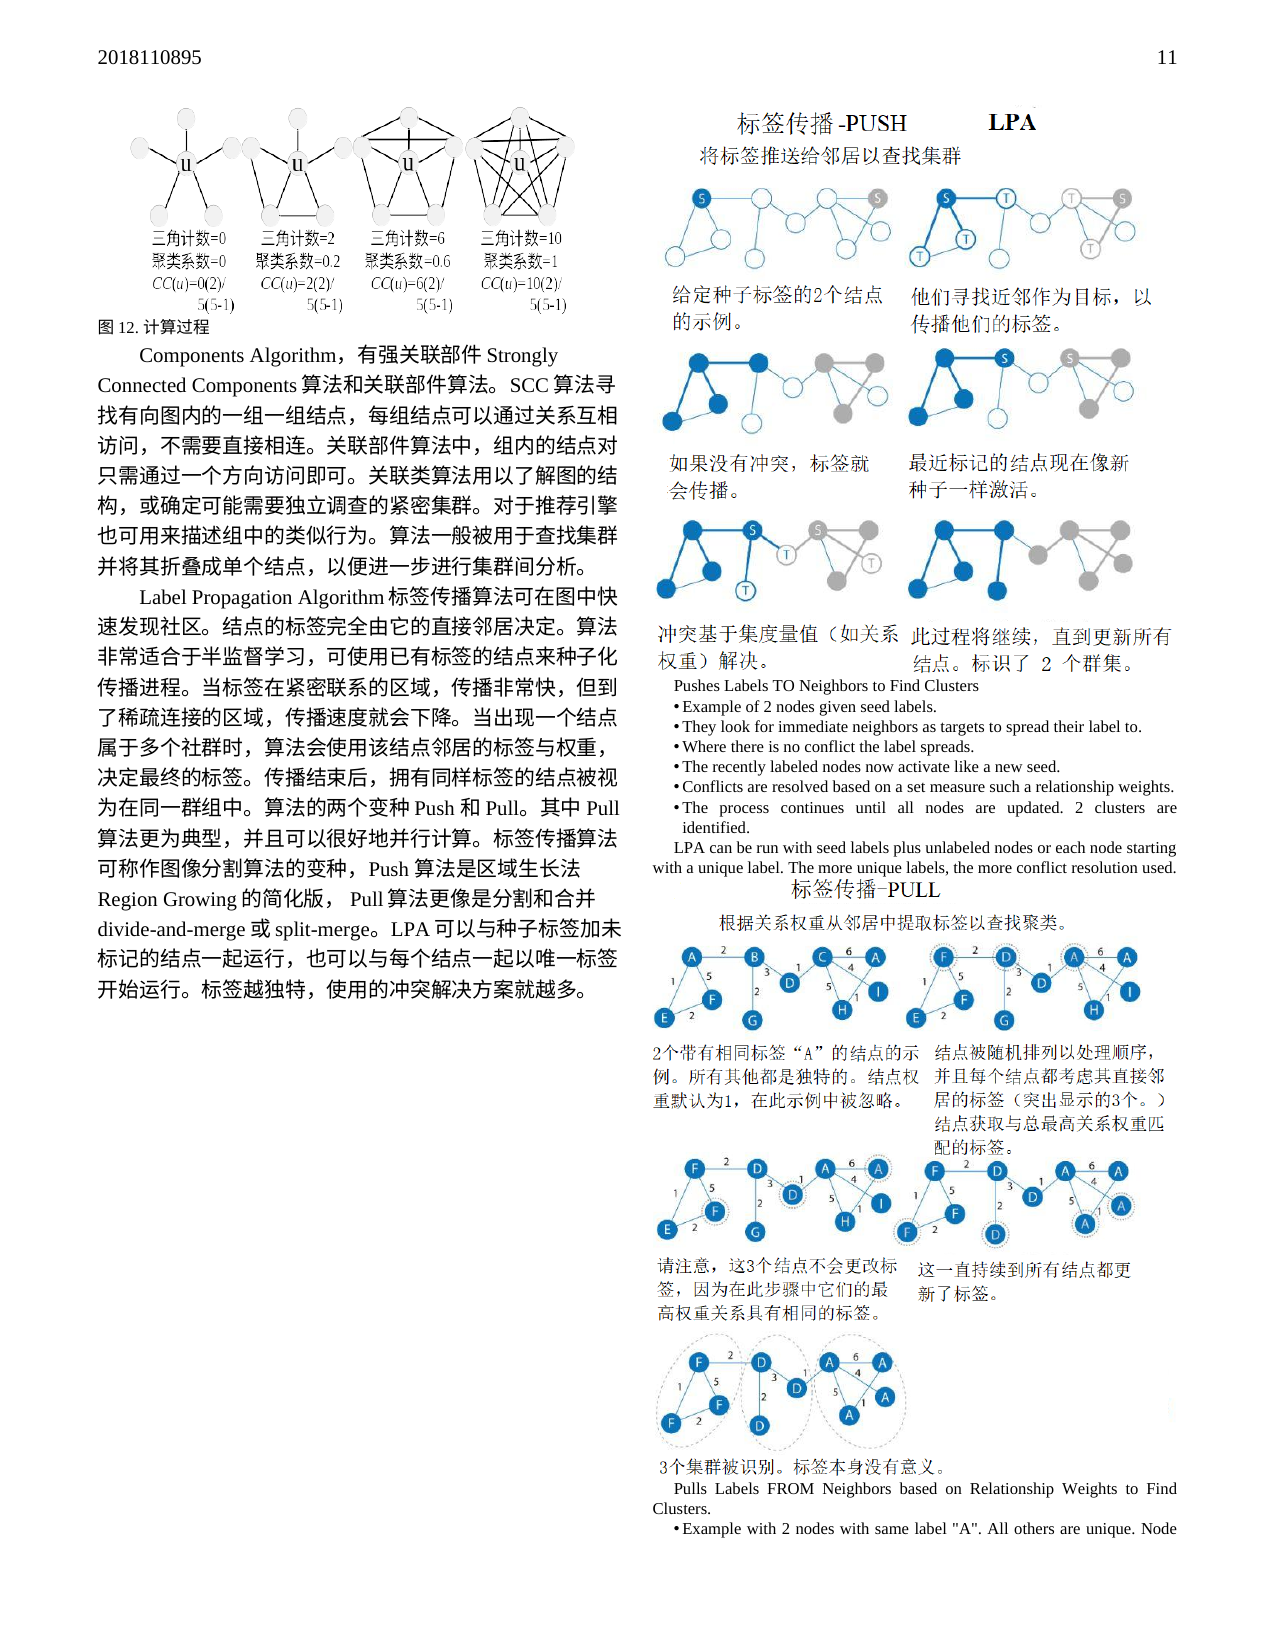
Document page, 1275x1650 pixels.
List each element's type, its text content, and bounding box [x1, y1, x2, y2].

list Where there is no conflict the label spreads. [673, 737, 1177, 756]
list Conflicts are resolved based on a set measure such a relationship weights. [673, 777, 1177, 796]
list The recently labeled nodes now activate like a new seed. [673, 757, 1177, 776]
text Pulls Labels FROM Neighbors based on Relationship Weights to Find Clusters. [652, 1479, 1177, 1518]
picture [652, 877, 1178, 1479]
picture [652, 105, 1178, 677]
text Label Propagation Algorithm标签传播算法可在图中快速发现社区。结点的标签完全由它的直接邻居决定。算法非常适合于半监督学习，可使用已有标签的结点来种子化传播进程。当标签在紧密联系的区域，传播非常快，但到了稀疏连接的区域，传播速度就会下降。当出现一个结点属于多个社群时，算法会使用该结点邻居的标签与权重，决定最终的标签。传播结束后，拥有同样标签的结点被视为在同一群组中。算法的两个变种Push 和 Pull。其中 Pull 算法更为典型，并且可以很好地并行计算。标签传播算法可称作图像分割算法的变种，Push 算法是区域生长法Region Growing的简化版， Pull算法更像是分割和合并divide-and-merge或split-merge。LPA可以与种子标签加未标记的结点一起运行，也可以与每个结点一起以唯一标签开始运行。标签越独特，使用的冲突解决方案就越多。 [97, 580, 622, 1003]
list They look for immediate neighbors as targets to spread their label to. [673, 717, 1177, 736]
list Example with 2 nodes with same label "A". All others are unique. Node weights default to 1 and in this example are ignored. [673, 1519, 1177, 1538]
text 图 12. 计算过程 [97, 314, 622, 338]
text Pushes Labels TO Neighbors to Find Clusters [652, 677, 1177, 695]
list The process continues until all nodes are updated. 2 clusters are identified. [673, 797, 1177, 837]
text LPA can be run with seed labels plus unlabeled nodes or each node starting with a unique label. The more unique labels, the more conflict resolution used. [652, 838, 1177, 877]
list Example of 2 nodes given seed labels. [673, 696, 1177, 716]
text Components Algorithm，有强关联部件Strongly Connected Components算法和关联部件算法。SCC算法寻找有向图内的一组一组结点，每组结点可以通过关系互相访问，不需要直接相连。关联部件算法中，组内的结点对只需通过一个方向访问即可。关联类算法用以了解图的结构，或确定可能需要独立调查的紧密集群。对于推荐引擎也可用来描述组中的类似行为。算法一般被用于查找集群并将其折叠成单个结点，以便进一步进行集群间分析。 [97, 338, 622, 580]
